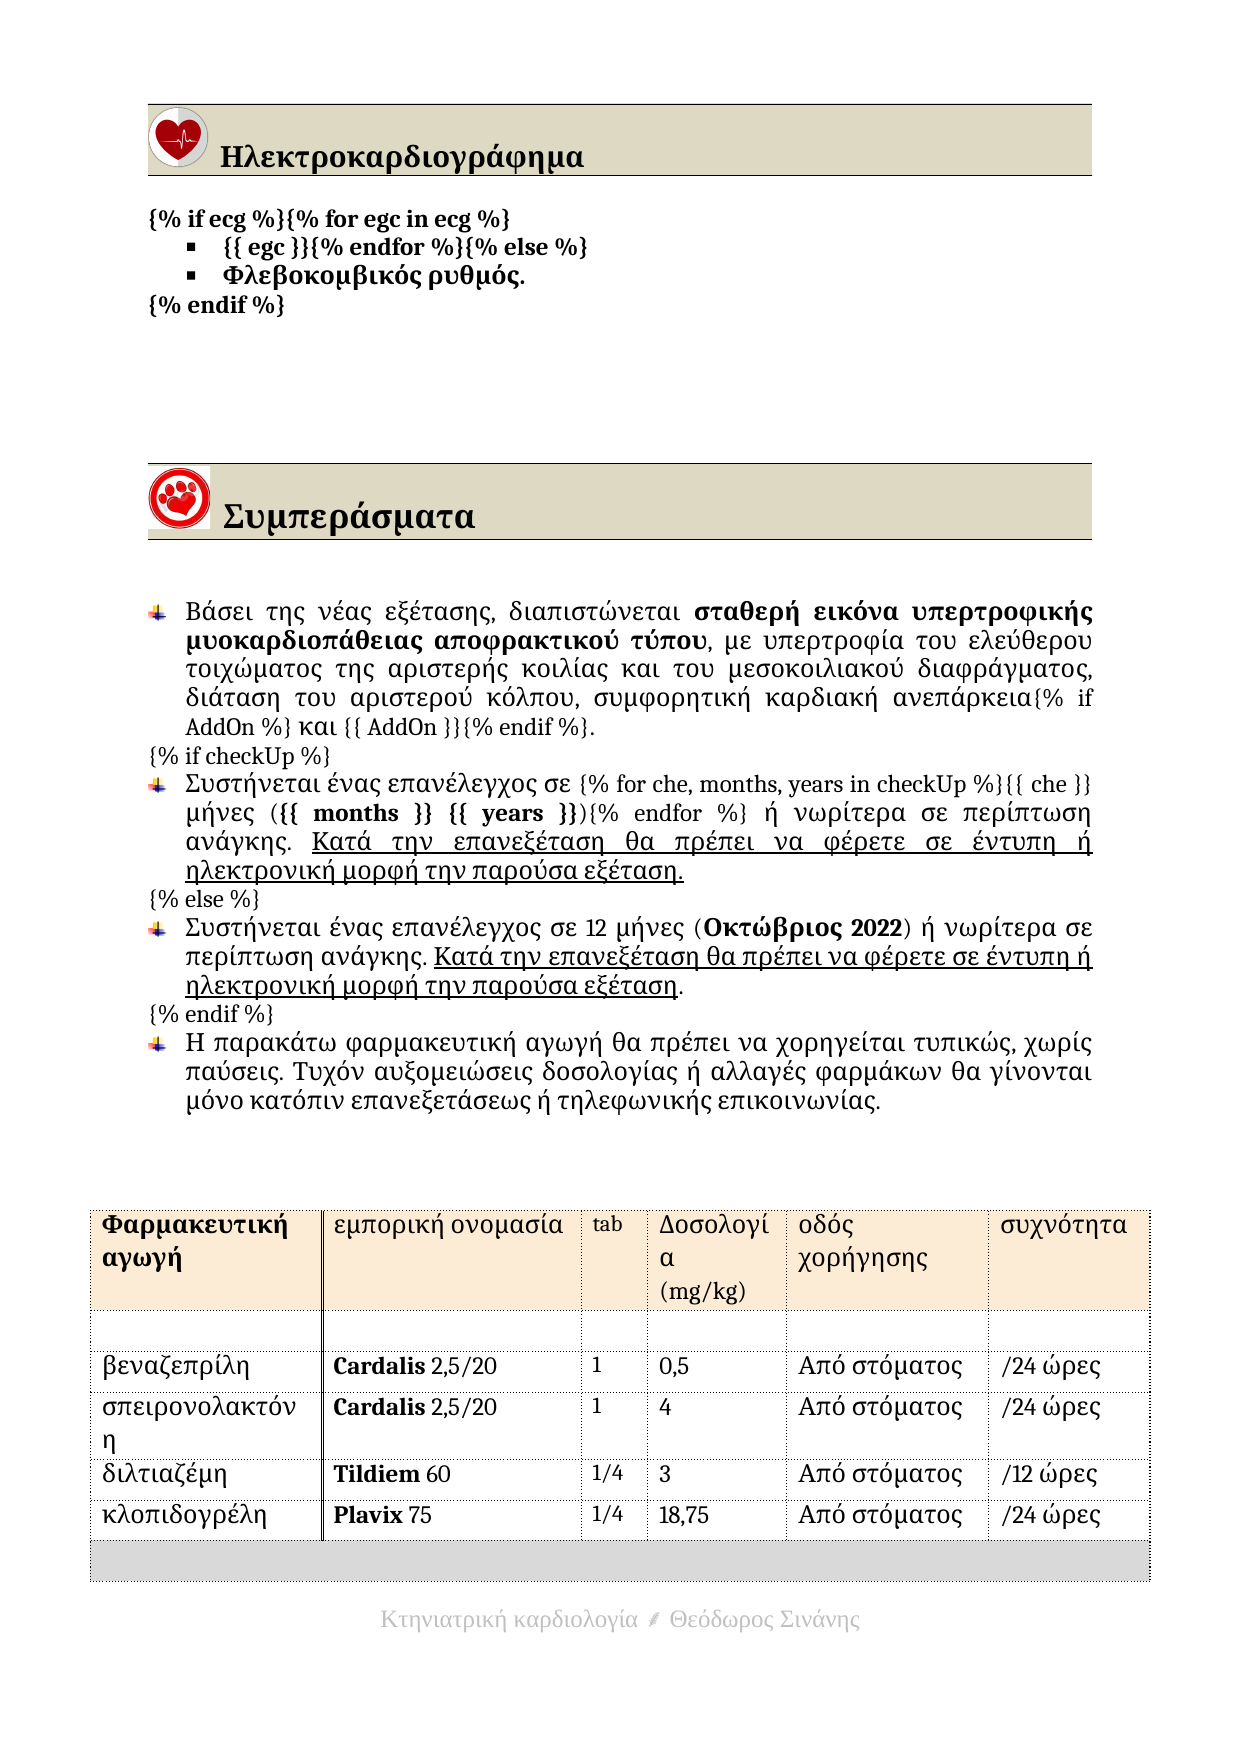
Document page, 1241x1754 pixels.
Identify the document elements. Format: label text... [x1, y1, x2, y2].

list Η παρακάτω φαρμακευτική αγωγή θα πρέπει να χορηγείται τυπικώς, χωρίς παύσεις. Τυχόν αυξομειώσεις δοσολογίας ή αλλαγές φαρμάκων θα γίνονται μόνο κατόπιν επανεξετάσεως ή τηλεφωνικής επικοινωνίας. [148, 1029, 1092, 1115]
table_cell [787, 1310, 989, 1351]
table_header οδός χορήγησης [787, 1210, 989, 1310]
list Συστήνεται ένας επανέλεγχος σε {% for che, months, years in checkUp %}{{ che }} μήνες ({{ months }} {{ years }}){% endfor %} ή νωρίτερα σε περίπτωση ανάγκης. Κατά την επανεξέταση θα πρέπει να φέρετε σε έντυπη ή ηλεκτρονική μορφή την παρούσα εξέταση. [148, 770, 1092, 885]
picture [147, 106, 209, 168]
subtitle Συμπεράσματα [148, 464, 1092, 539]
list Συστήνεται ένας επανέλεγχος σε 12 μήνες (Οκτώβριος 2022) ή νωρίτερα σε περίπτωση ανάγκης. Κατά την επανεξέταση θα πρέπει να φέρετε σε έντυπη ή ηλεκτρονική μορφή την παρούσα εξέταση. [148, 914, 1092, 1000]
table_cell 1/4 [581, 1500, 648, 1540]
table_cell Από στόματος [787, 1392, 989, 1459]
table_header εμπορική ονομασία [322, 1210, 581, 1310]
text {% endif %} [148, 291, 1092, 319]
text {% if checkUp %} [148, 742, 1092, 770]
table_cell /24 ώρες [989, 1392, 1150, 1459]
table_cell 1 [581, 1392, 648, 1459]
table_cell /24 ώρες [989, 1351, 1150, 1392]
table_cell [90, 1310, 321, 1351]
picture [147, 466, 211, 529]
list {{ egc }}{% endfor %}{% else %} [185, 233, 1092, 262]
text {% else %} [148, 885, 1092, 914]
table_cell [324, 1310, 581, 1351]
table_header Φαρμακευτική αγωγή [90, 1210, 321, 1310]
table_cell 1 [581, 1351, 648, 1392]
table_cell Από στόματος [787, 1351, 989, 1392]
table_cell 0,5 [648, 1351, 787, 1392]
table_cell Από στόματος [787, 1500, 989, 1540]
table_cell 18,75 [648, 1500, 787, 1540]
picture [148, 1035, 166, 1052]
table_cell 3 [648, 1459, 787, 1499]
table_cell [989, 1310, 1150, 1351]
table_cell Cardalis 2,5/20 [324, 1392, 581, 1459]
list Βάσει της νέας εξέτασης, διαπιστώνεται σταθερή εικόνα υπερτροφικής μυοκαρδιοπάθειας αποφρακτικού τύπου, με υπερτροφία του ελεύθερου τοιχώματος της αριστερής κοιλίας και του μεσοκοιλιακού διαφράγματος, διάταση του αριστερού κόλπου, συμφορητική καρδιακή ανεπάρκεια{% if AddOn %} και {{ AddOn }}{% endif %}. [148, 598, 1092, 742]
table_cell 4 [648, 1392, 787, 1459]
picture [148, 920, 166, 937]
text {% endif %} [148, 1000, 1092, 1029]
table_cell Από στόματος [787, 1459, 989, 1499]
list Φλεβοκομβικός ρυθμός. [185, 262, 1092, 291]
table_cell διλτιαζέμη [90, 1459, 321, 1499]
table_cell [648, 1310, 787, 1351]
table_cell Plavix 75 [324, 1500, 581, 1540]
table_cell [581, 1310, 648, 1351]
table_cell κλοπιδογρέλη [90, 1500, 321, 1540]
table_header συχνότητα [989, 1210, 1150, 1310]
table_cell σπειρονολακτόνη [90, 1392, 321, 1459]
text {% if ecg %}{% for egc in ecg %} [148, 204, 1092, 233]
table_cell Tildiem 60 [324, 1459, 581, 1499]
table_cell /24 ώρες [989, 1500, 1150, 1540]
table_header tab [581, 1210, 648, 1310]
table_cell /12 ώρες [989, 1459, 1150, 1499]
table_header Δοσολογία (mg/kg) [648, 1210, 787, 1310]
table_cell 1/4 [581, 1459, 648, 1499]
text Ηλεκτροκαρδιογράφημα [148, 105, 1092, 175]
table_cell βεναζεπρίλη [90, 1351, 321, 1392]
table_cell [90, 1540, 1150, 1581]
picture [148, 776, 166, 793]
table_cell Cardalis 2,5/20 [324, 1351, 581, 1392]
picture [148, 603, 166, 621]
